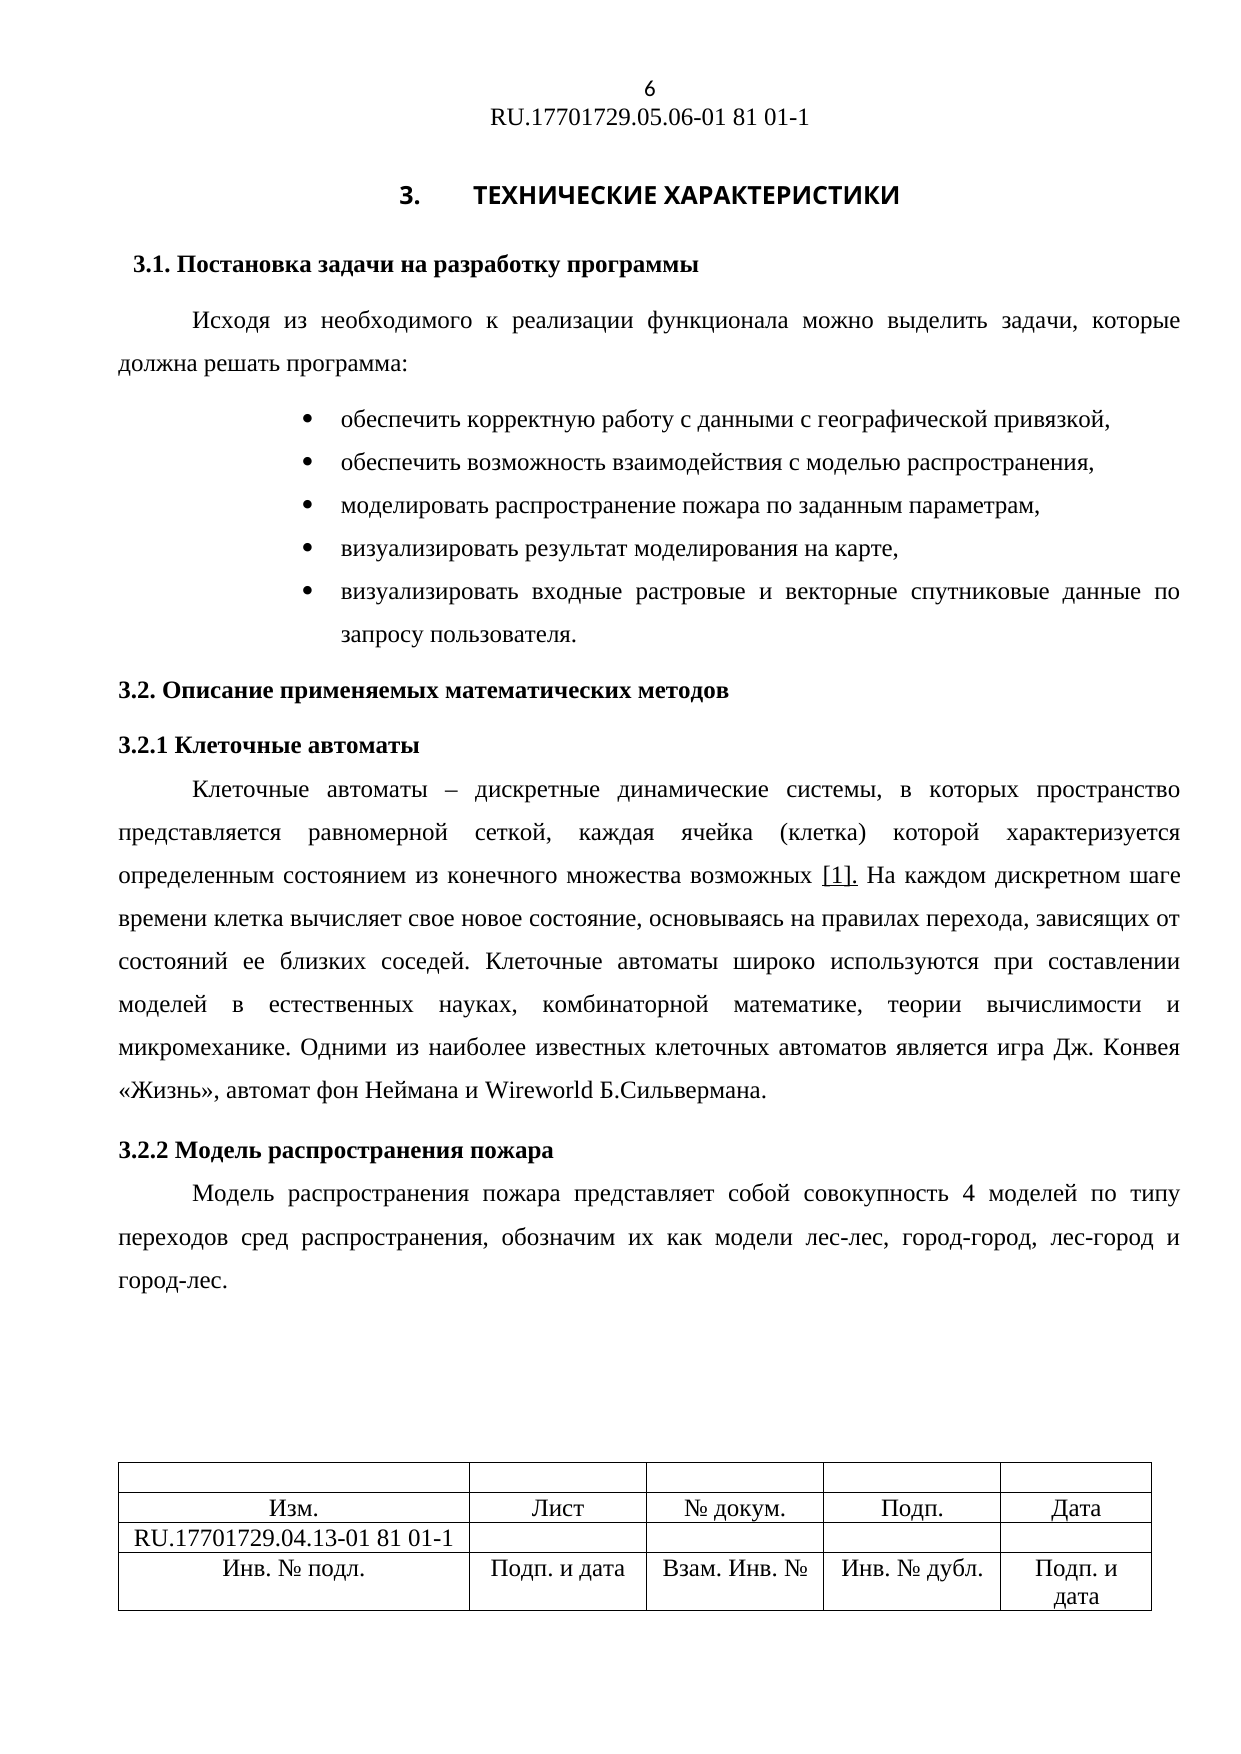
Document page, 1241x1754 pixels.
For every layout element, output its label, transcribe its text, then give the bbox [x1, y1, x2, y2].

text Клеточные автоматы – дискретные динамические системы, в которых пространство представляется равномерной сеткой, каждая ячейка (клетка) которой характеризуется определенным состоянием из конечного множества возможных [1]. На каждом дискретном шаге времени клетка вычисляет свое новое состояние, основываясь на правилах перехода, зависящих от состояний ее близких соседей. Клеточные автоматы широко используются при составлении моделей в естественных науках, комбинаторной математике, теории вычислимости и микромеханике. Одними из наиболее известных клеточных автоматов является игра Дж. Конвея «Жизнь», автомат фон Неймана и Wireworld Б.Сильвермана. [118, 774, 1181, 1104]
subtitle 3.2. Описание применяемых математических методов [118, 675, 1181, 704]
subtitle 3.2.2 Модель распространения пожара [118, 1135, 1181, 1164]
list визуализировать входные растровые и векторные спутниковые данные по запросу пользователя. [303, 576, 1181, 648]
subtitle 3.1. Постановка задачи на разработку программы [133, 249, 1181, 278]
list моделировать распространение пожара по заданным параметрам, [303, 490, 1181, 519]
list обеспечить возможность взаимодействия с моделью распространения, [303, 447, 1181, 476]
list обеспечить корректную работу с данными с географической привязкой, [303, 404, 1181, 432]
list ТЕХНИЧЕСКИЕ ХАРАКТЕРИСТИКИ [118, 177, 1181, 212]
subtitle 3.2.1 Клеточные автоматы [118, 731, 1181, 759]
list визуализировать результат моделирования на карте, [303, 533, 1181, 562]
text Модель распространения пожара представляет собой совокупность 4 моделей по типу переходов сред распространения, обозначим их как модели лес-лес, город-город, лес-город и город-лес. [118, 1178, 1181, 1293]
text Исходя из необходимого к реализации функционала можно выделить задачи, которые должна решать программа: [118, 305, 1181, 377]
